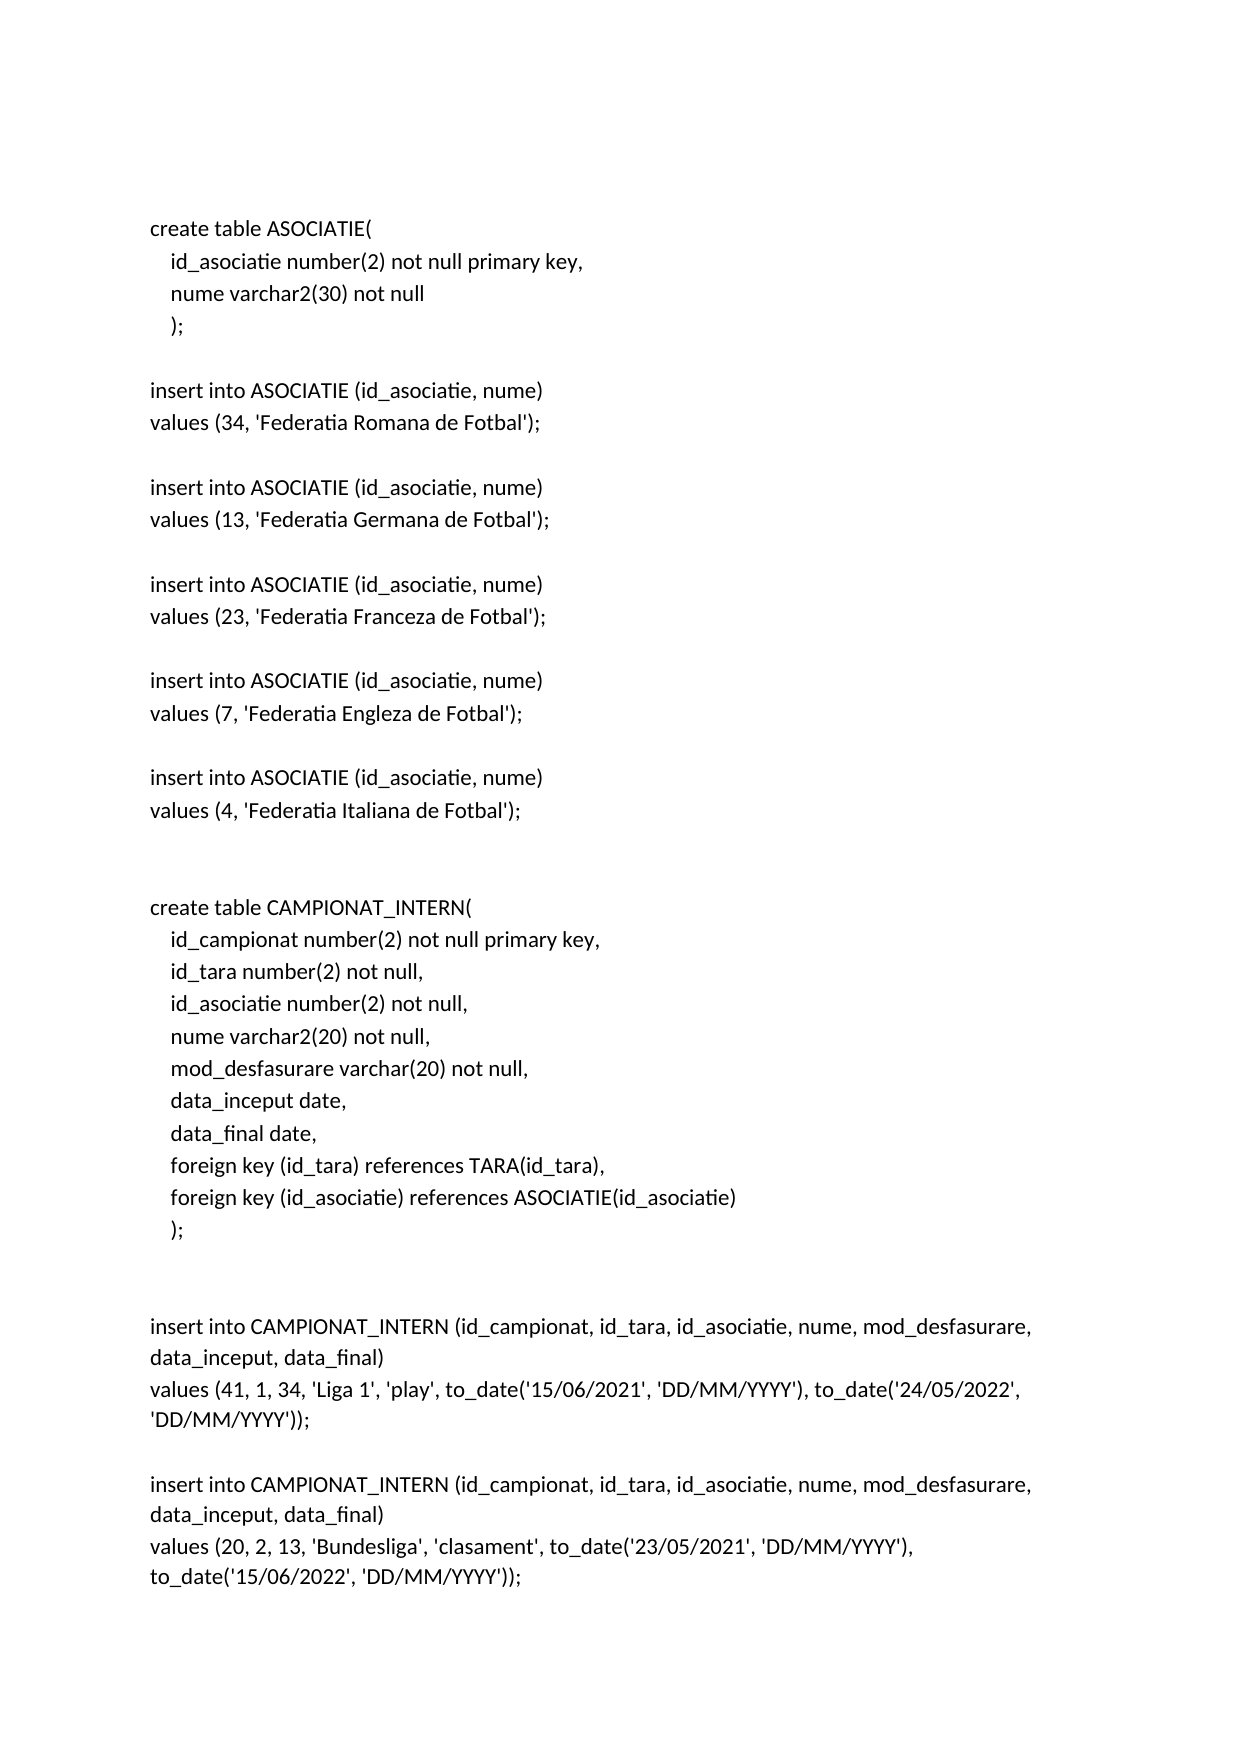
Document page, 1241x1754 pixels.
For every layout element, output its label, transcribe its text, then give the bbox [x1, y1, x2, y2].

text id_campionat number(2) not null primary key, [150, 925, 1090, 953]
text values (34, 'Federatia Romana de Fotbal'); [150, 408, 1090, 436]
text ); [150, 311, 1090, 339]
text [150, 1470, 1090, 1528]
text foreign key (id_asociatie) references ASOCIATIE(id_asociatie) [150, 1183, 1090, 1211]
text id_asociatie number(2) not null, [150, 989, 1090, 1018]
text insert into ASOCIATIE (id_asociatie, nume) [150, 763, 1090, 792]
text insert into ASOCIATIE (id_asociatie, nume) [150, 376, 1090, 404]
text id_tara number(2) not null, [150, 957, 1090, 985]
text insert into ASOCIATIE (id_asociatie, nume) [150, 473, 1090, 501]
text nume varchar2(30) not null [150, 279, 1090, 307]
text values (7, 'Federatia Engleza de Fotbal'); [150, 699, 1090, 727]
text insert into ASOCIATIE (id_asociatie, nume) [150, 570, 1090, 598]
text insert into CAMPIONAT_INTERN (id_campionat, id_tara, id_asociatie, nume, mod_desfasurare, data_inceput, data_final) [150, 1312, 1090, 1371]
text insert into ASOCIATIE (id_asociatie, nume) [150, 667, 1090, 695]
text values (20, 2, 13, 'Bundesliga', 'clasament', to_date('23/05/2021', 'DD/MM/YYYY'), to_date('15/06/2022', 'DD/MM/YYYY')); [150, 1532, 1090, 1591]
text ); [150, 1216, 1090, 1244]
text values (4, 'Federatia Italiana de Fotbal'); [150, 796, 1090, 824]
text create table CAMPIONAT_INTERN( [150, 893, 1090, 921]
text data_inceput date, [150, 1086, 1090, 1114]
text values (13, 'Federatia Germana de Fotbal'); [150, 505, 1090, 533]
text nume varchar2(20) not null, [150, 1022, 1090, 1050]
text values (41, 1, 34, 'Liga 1', 'play', to_date('15/06/2021', 'DD/MM/YYYY'), to_date('24/05/2022', 'DD/MM/YYYY')); [150, 1375, 1090, 1433]
text id_asociatie number(2) not null primary key, [150, 247, 1090, 275]
text foreign key (id_tara) references TARA(id_tara), [150, 1151, 1090, 1179]
text data_final date, [150, 1119, 1090, 1147]
text create table ASOCIATIE( [150, 214, 1090, 243]
text values (23, 'Federatia Franceza de Fotbal'); [150, 602, 1090, 630]
text mod_desfasurare varchar(20) not null, [150, 1054, 1090, 1082]
